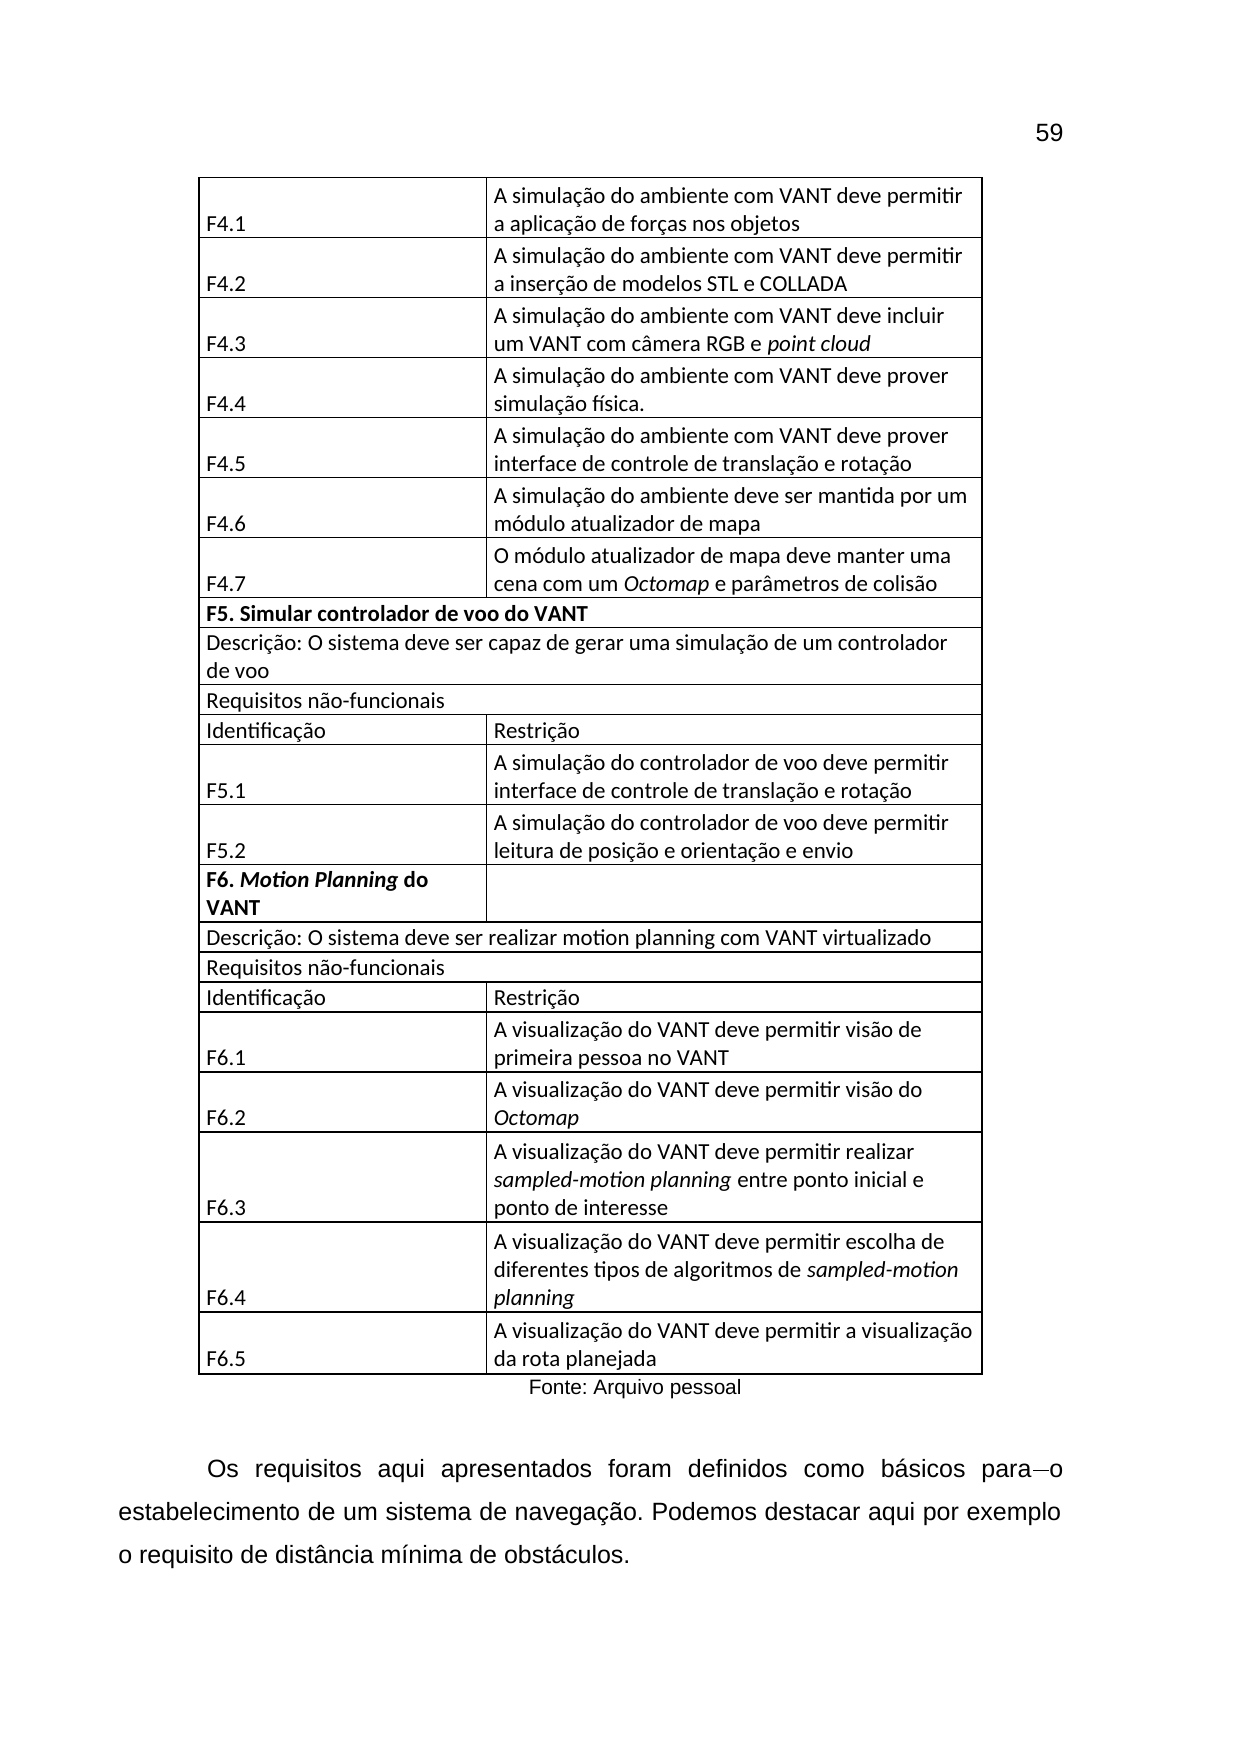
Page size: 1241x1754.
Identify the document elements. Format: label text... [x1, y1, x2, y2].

table_cell A simulação do controlador de voo deve permitir leitura de posição e orientação e envio [487, 805, 981, 864]
table_cell F4.4 [200, 358, 486, 417]
table_cell F6.3 [200, 1133, 486, 1221]
table_cell F6.1 [200, 1013, 486, 1071]
table_cell F4.1 [200, 178, 486, 237]
table_cell F4.2 [200, 238, 486, 297]
table_cell A simulação do ambiente com VANT deve prover simulação física. [487, 358, 981, 417]
table_cell Requisitos não-funcionais [200, 953, 981, 981]
table_cell F5.2 [200, 805, 486, 864]
table_cell Descrição: O sistema deve ser capaz de gerar uma simulação de um controlador de voo [200, 628, 981, 684]
table_cell Restrição [487, 715, 981, 744]
table_cell A simulação do ambiente com VANT deve permitir a aplicação de forças nos objetos [487, 178, 981, 237]
table_cell F5.1 [200, 745, 486, 804]
table_cell Identificação [200, 715, 486, 744]
table_cell F6.2 [200, 1073, 486, 1131]
table_cell F4.5 [200, 418, 486, 477]
table_cell A visualização do VANT deve permitir a visualização da rota planejada [487, 1313, 981, 1373]
text Os requisitos aqui apresentados foram definidos como básicos para o estabelecimento de um sistema de navegação. Podemos destacar aqui por exemplo o requisito de distância mínima de obstáculos. [118, 1454, 1063, 1569]
table_cell A visualização do VANT deve permitir visão de primeira pessoa no VANT [487, 1013, 981, 1071]
table_cell F6.4 [200, 1223, 486, 1311]
table_cell F4.6 [200, 478, 486, 537]
table_cell A simulação do ambiente deve ser mantida por um módulo atualizador de mapa [487, 478, 981, 537]
text Fonte: Arquivo pessoal [118, 1375, 1063, 1399]
table_cell A simulação do ambiente com VANT deve prover interface de controle de translação e rotação [487, 418, 981, 477]
table_cell Restrição [487, 983, 981, 1011]
table_cell F5. Simular controlador de voo do VANT [200, 598, 981, 627]
table_cell F4.3 [200, 298, 486, 357]
table_cell Requisitos não-funcionais [200, 685, 981, 714]
table_cell O módulo atualizador de mapa deve manter uma cena com um Octomap e parâmetros de colisão [487, 538, 981, 597]
table_cell A simulação do controlador de voo deve permitir interface de controle de translação e rotação [487, 745, 981, 804]
table_cell A simulação do ambiente com VANT deve incluir um VANT com câmera RGB e point cloud [487, 298, 981, 357]
table_cell A visualização do VANT deve permitir escolha de diferentes tipos de algoritmos de sampled-motion planning [487, 1223, 981, 1311]
table_cell A visualização do VANT deve permitir visão do Octomap [487, 1073, 981, 1131]
table_cell F6. Motion Planning do VANT [200, 865, 486, 921]
table_cell F6.5 [200, 1313, 486, 1373]
table_cell F4.7 [200, 538, 486, 597]
table_cell Identificação [200, 983, 486, 1011]
table_cell A visualização do VANT deve permitir realizar sampled-motion planning entre ponto inicial e ponto de interesse [487, 1133, 981, 1221]
table_cell Descrição: O sistema deve ser realizar motion planning com VANT virtualizado [200, 923, 981, 951]
table_cell [487, 865, 981, 921]
table_cell A simulação do ambiente com VANT deve permitir a inserção de modelos STL e COLLADA [487, 238, 981, 297]
